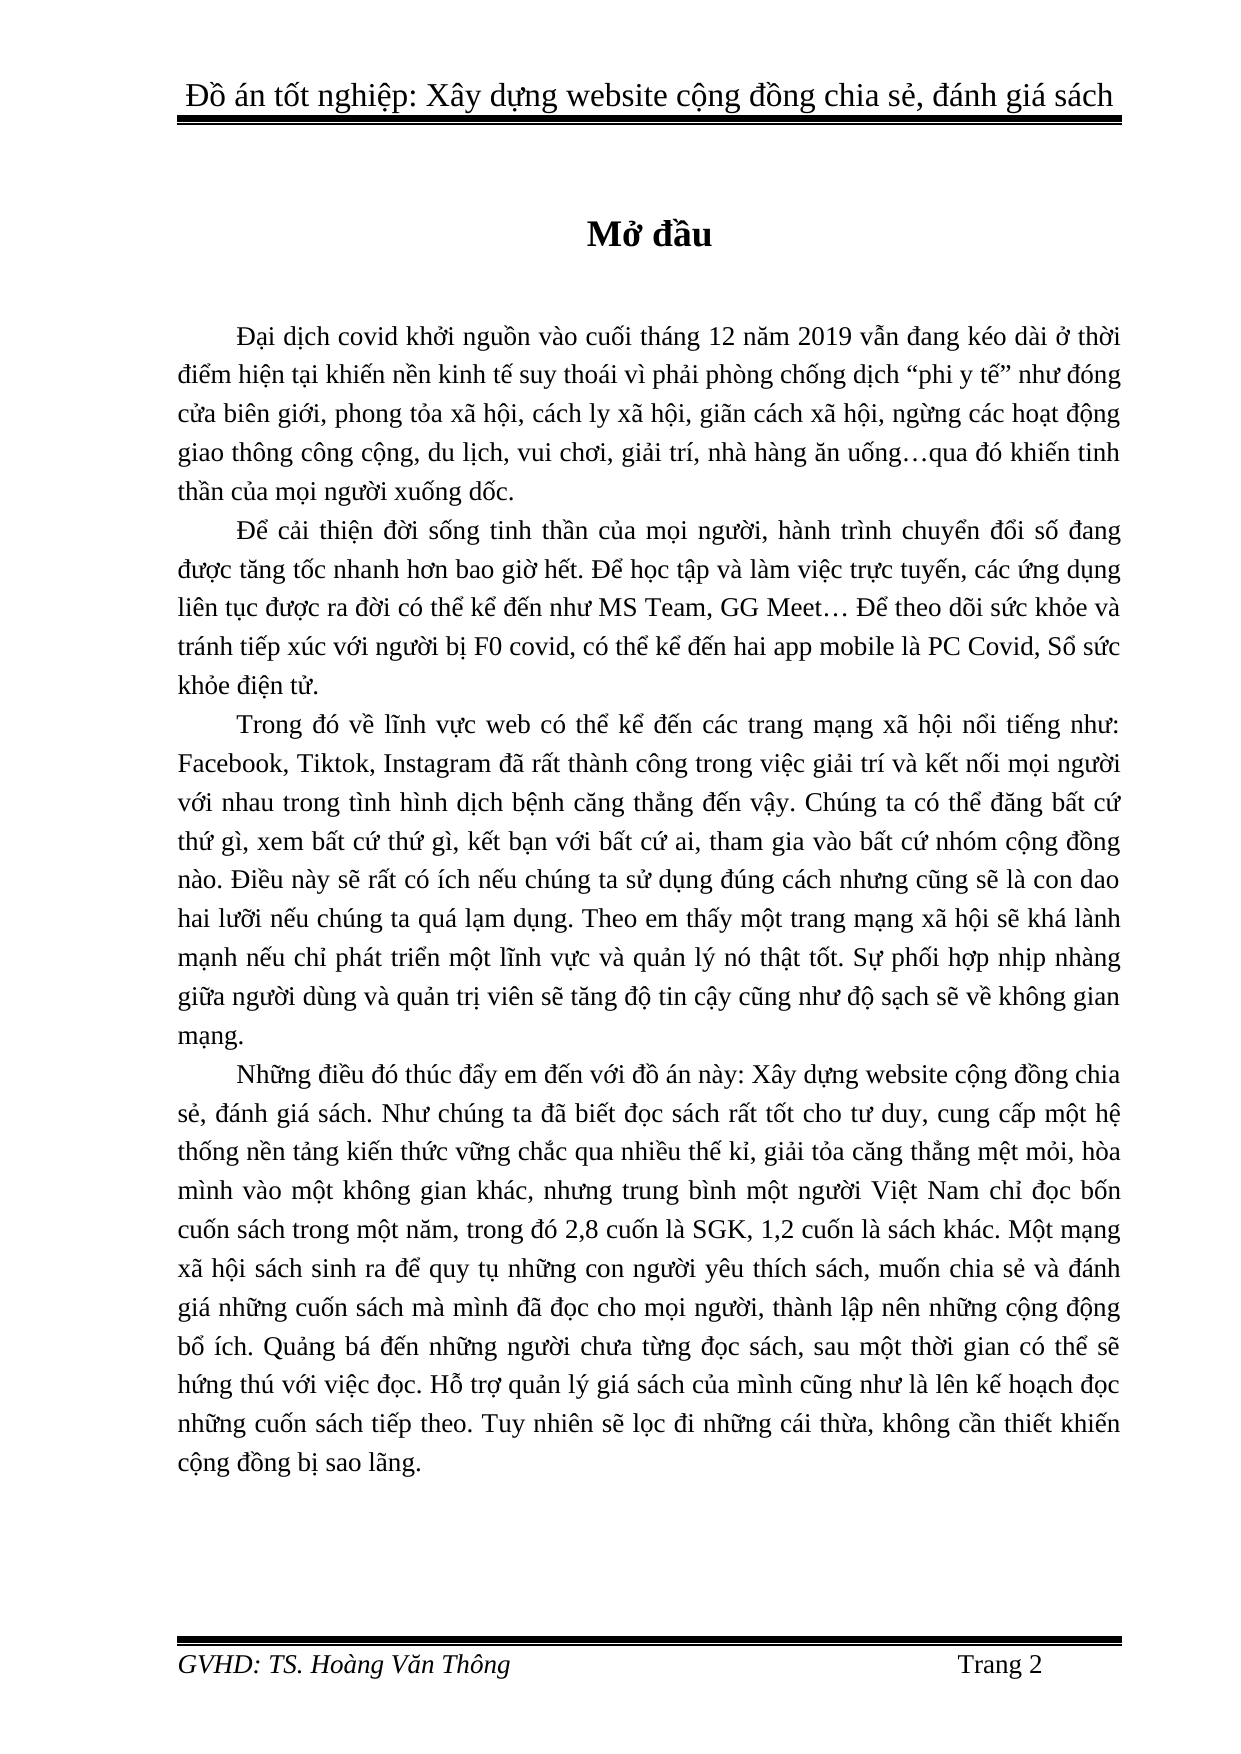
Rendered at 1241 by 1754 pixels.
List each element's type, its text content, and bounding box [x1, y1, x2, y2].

text Trong đó về lĩnh vực web có thể kể đến các trang mạng xã hội nổi tiếng như: Facebook, Tiktok, Instagram đã rất thành công trong việc giải trí và kết nối mọi người với nhau trong tình hình dịch bệnh căng thẳng đến vậy. Chúng ta có thể đăng bất cứ thứ gì, xem bất cứ thứ gì, kết bạn với bất cứ ai, tham gia vào bất cứ nhóm cộng đồng nào. Điều này sẽ rất có ích nếu chúng ta sử dụng đúng cách nhưng cũng sẽ là con dao hai lưỡi nếu chúng ta quá lạm dụng. Theo em thấy một trang mạng xã hội sẽ khá lành mạnh nếu chỉ phát triển một lĩnh vực và quản lý nó thật tốt. Sự phối hợp nhịp nhàng giữa người dùng và quản trị viên sẽ tăng độ tin cậy cũng như độ sạch sẽ về không gian mạng. [177, 708, 1122, 1050]
text Những điều đó thúc đẩy em đến với đồ án này: Xây dựng website cộng đồng chia sẻ, đánh giá sách. Như chúng ta đã biết đọc sách rất tốt cho tư duy, cung cấp một hệ thống nền tảng kiến thức vững chắc qua nhiều thế kỉ, giải tỏa căng thẳng mệt mỏi, hòa mình vào một không gian khác, nhưng trung bình một người Việt Nam chỉ đọc bốn cuốn sách trong một năm, trong đó 2,8 cuốn là SGK, 1,2 cuốn là sách khác. Một mạng xã hội sách sinh ra để quy tụ những con người yêu thích sách, muốn chia sẻ và đánh giá những cuốn sách mà mình đã đọc cho mọi người, thành lập nên những cộng động bổ ích. Quảng bá đến những người chưa từng đọc sách, sau một thời gian có thể sẽ hứng thú với việc đọc. Hỗ trợ quản lý giá sách của mình cũng như là lên kế hoạch đọc những cuốn sách tiếp theo. Tuy nhiên sẽ lọc đi những cái thừa, không cần thiết khiến cộng đồng bị sao lãng. [177, 1058, 1122, 1477]
text Mở đầu [177, 212, 1122, 255]
text Đại dịch covid khởi nguồn vào cuối tháng 12 năm 2019 vẫn đang kéo dài ở thời điểm hiện tại khiến nền kinh tế suy thoái vì phải phòng chống dịch “phi y tế” như đóng cửa biên giới, phong tỏa xã hội, cách ly xã hội, giãn cách xã hội, ngừng các hoạt động giao thông công cộng, du lịch, vui chơi, giải trí, nhà hàng ăn uống…qua đó khiến tinh thần của mọi người xuống dốc. [177, 319, 1122, 506]
text Để cải thiện đời sống tinh thần của mọi người, hành trình chuyển đổi số đang được tăng tốc nhanh hơn bao giờ hết. Để học tập và làm việc trực tuyến, các ứng dụng liên tục được ra đời có thể kể đến như MS Team, GG Meet… Để theo dõi sức khỏe và tránh tiếp xúc với người bị F0 covid, có thể kể đến hai app mobile là PC Covid, Sổ sức khỏe điện tử. [177, 514, 1122, 700]
